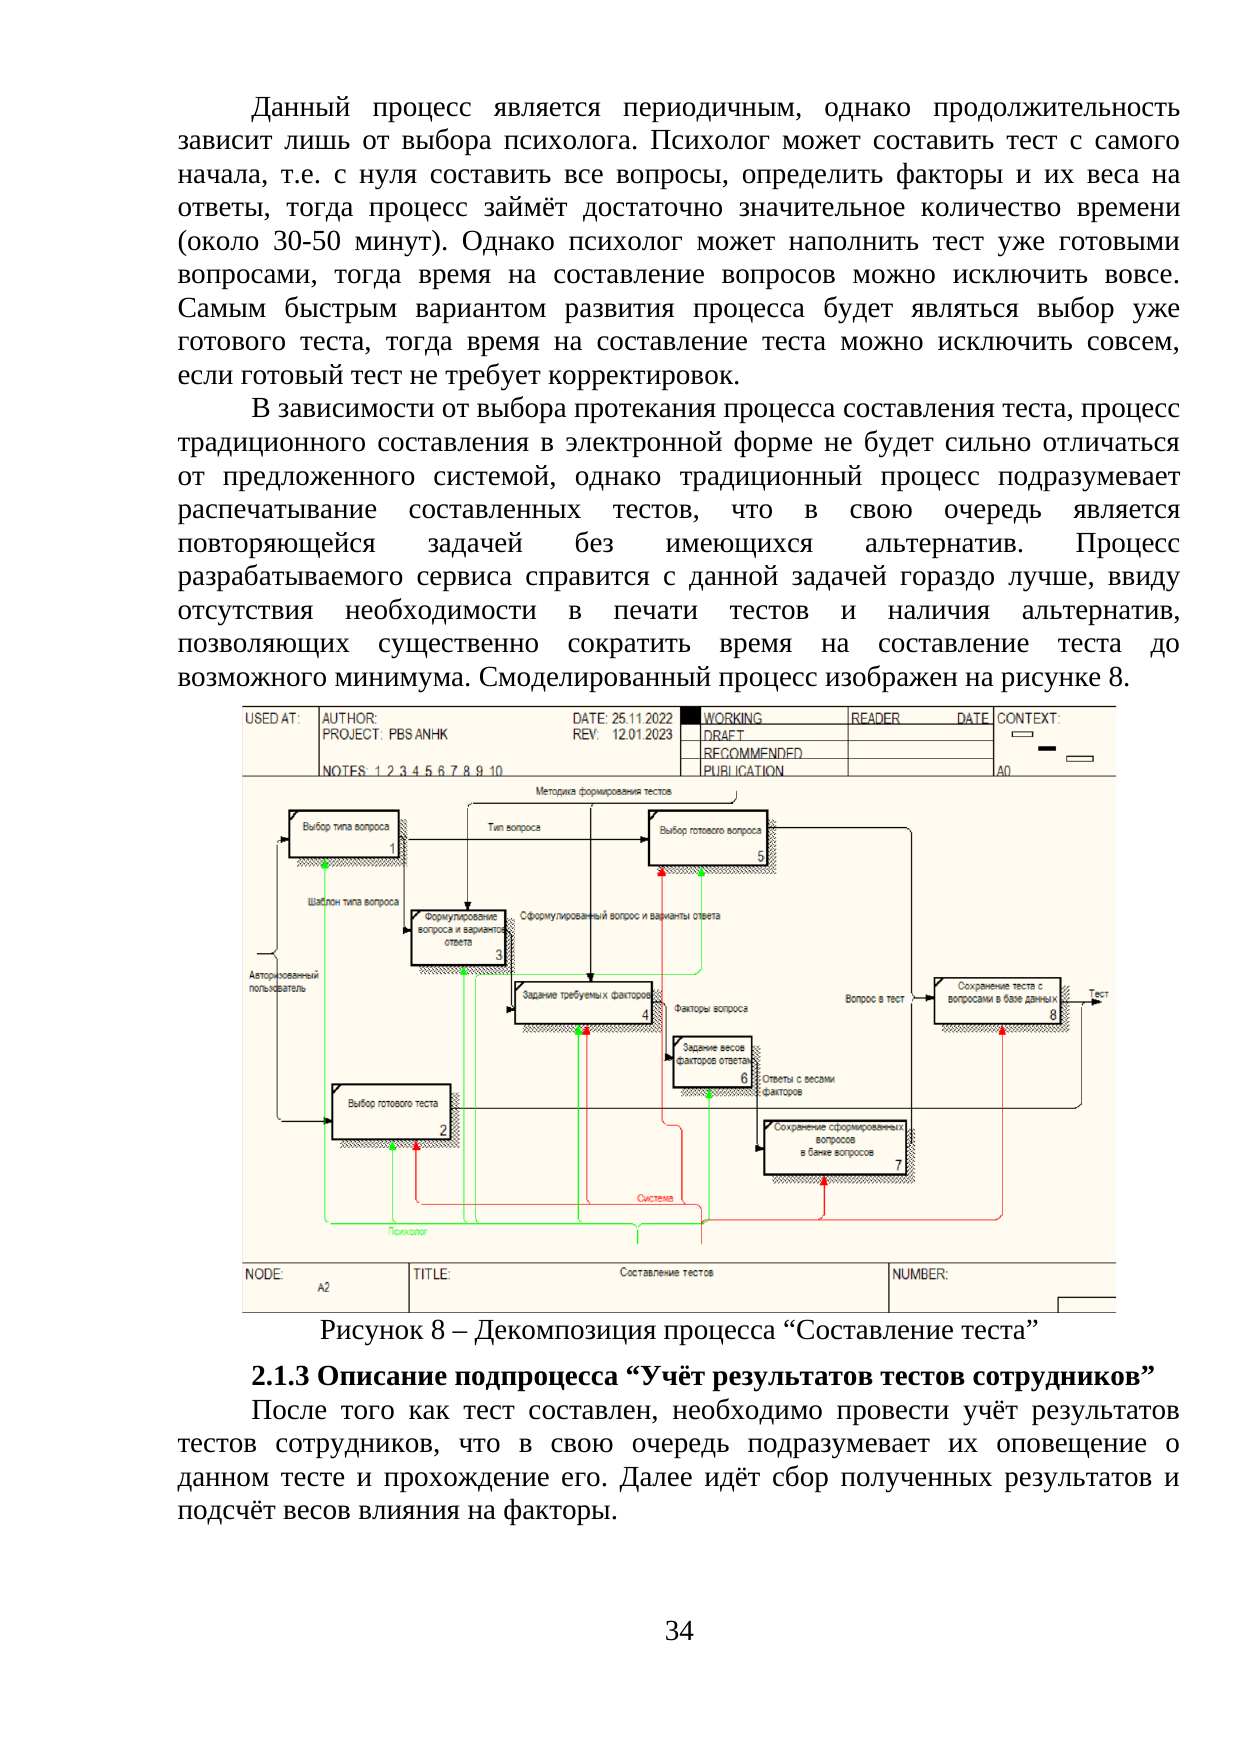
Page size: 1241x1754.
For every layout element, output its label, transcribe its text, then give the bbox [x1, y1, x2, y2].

text 2.1.3 Описание подпроцесса “Учёт результатов тестов сотрудников” [177, 1358, 1181, 1392]
text Рисунок 8 – Декомпозиция процесса “Составление теста” [177, 1312, 1181, 1346]
text После того как тест составлен, необходимо провести учёт результатов тестов сотрудников, что в свою очередь подразумевает их оповещение о данном тесте и прохождение его. Далее идёт сбор полученных результатов и подсчёт весов влияния на факторы. [177, 1392, 1181, 1526]
text В зависимости от выбора протекания процесса составления теста, процесс традиционного составления в электронной форме не будет сильно отличаться от предложенного системой, однако традиционный процесс подразумевает распечатывание составленных тестов, что в свою очередь является повторяющейся задачей без имеющихся альтернатив. Процесс разрабатываемого сервиса справится с данной задачей гораздо лучше, ввиду отсутствия необходимости в печати тестов и наличия альтернатив, позволяющих существенно сократить время на составление теста до возможного минимума. Смоделированный процесс изображен на рисунке 8. [177, 391, 1181, 692]
picture [242, 705, 1117, 1313]
text Данный процесс является периодичным, однако продолжительность зависит лишь от выбора психолога. Психолог может составить тест с самого начала, т.е. с нуля составить все вопросы, определить факторы и их веса на ответы, тогда процесс займёт достаточно значительное количество времени (около 30-50 минут). Однако психолог может наполнить тест уже готовыми вопросами, тогда время на составление вопросов можно исключить вовсе. Самым быстрым вариантом развития процесса будет являться выбор уже готового теста, тогда время на составление теста можно исключить совсем, если готовый тест не требует корректировок. [177, 89, 1181, 391]
